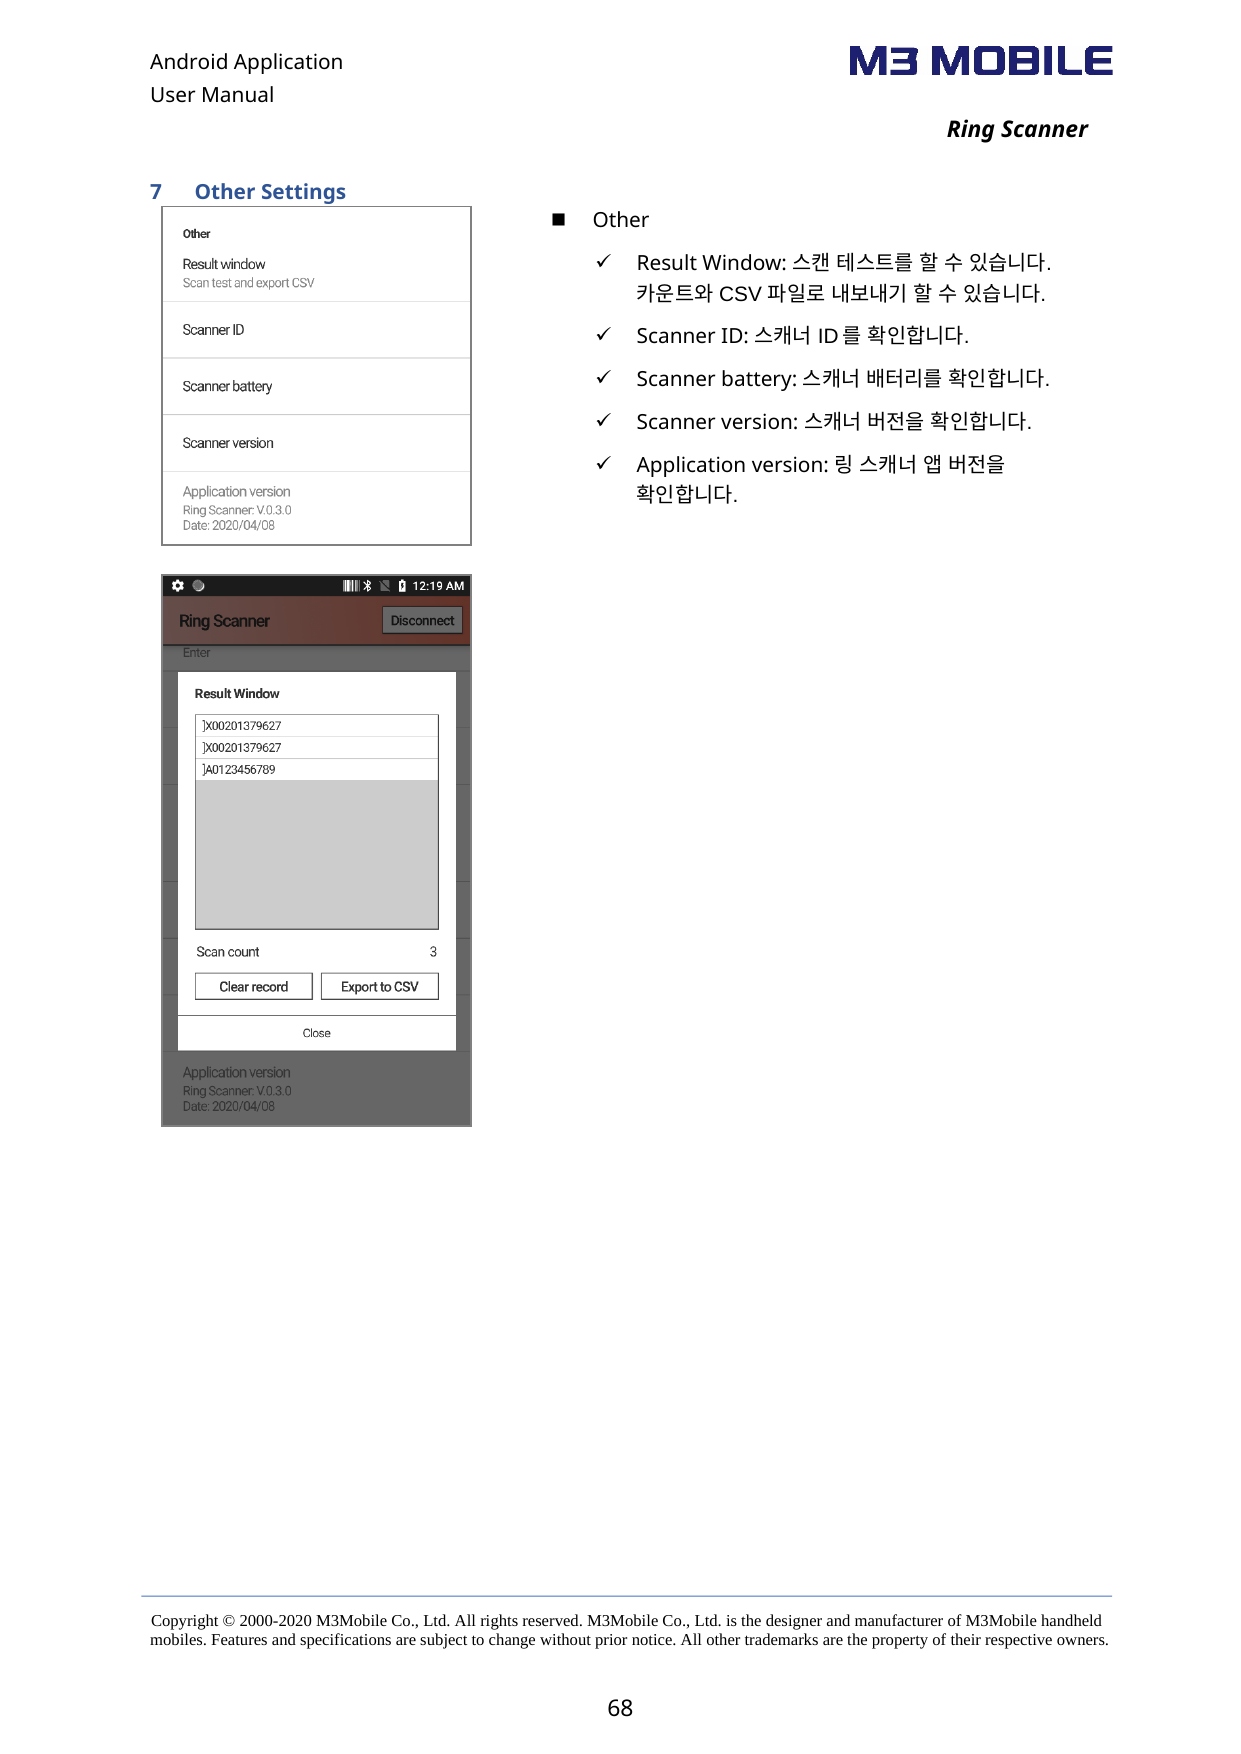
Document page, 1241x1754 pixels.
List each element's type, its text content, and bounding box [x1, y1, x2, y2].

table_header [150, 206, 534, 1127]
picture [163, 207, 470, 544]
subtitle Other Settings [150, 177, 1090, 206]
table_header Other Result Window: 스캔 테스트를 할 수 있습니다. 카운트와 CSV 파일로 내보내기 할 수 있습니다. Scanner ID: 스캐너 ID를 확인합니다. Scanner battery: 스캐너 배터리를 확인합니다. Scanner version: 스캐너 버전을 확인합니다. Application version: 링 스캐너 앱 버전을 확인합니다. [534, 206, 1080, 1127]
picture [163, 576, 470, 1125]
picture [850, 46, 1113, 75]
